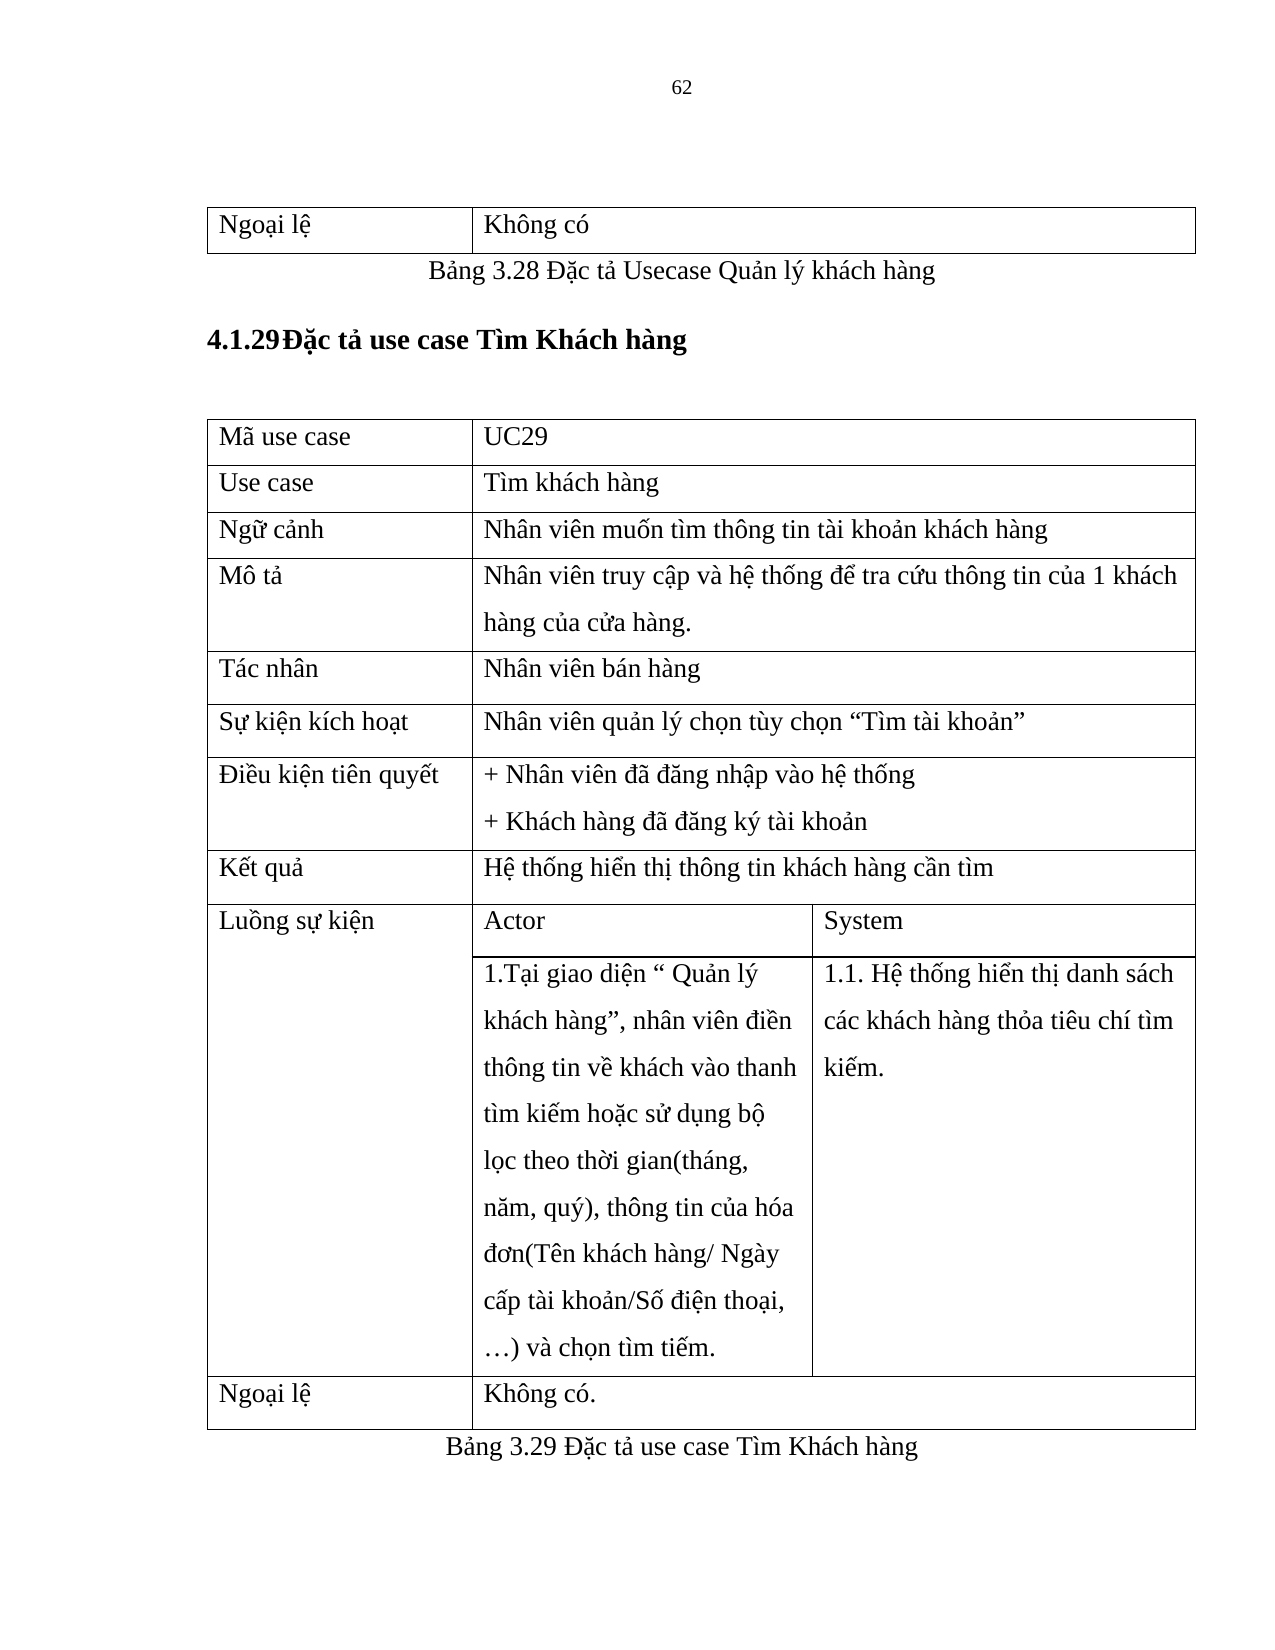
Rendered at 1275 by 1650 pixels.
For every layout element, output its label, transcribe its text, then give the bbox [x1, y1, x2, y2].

table_cell Tìm khách hàng [473, 466, 1195, 512]
table_cell Actor [473, 905, 812, 956]
table_cell Nhân viên muốn tìm thông tin tài khoản khách hàng [473, 513, 1195, 558]
text Bảng . Đặc tả Usecase Quản lý khách hàng [207, 254, 1157, 285]
text Bảng . Đặc tả use case Tìm Khách hàng [207, 1430, 1157, 1461]
table_cell Không có [473, 208, 1195, 253]
table_cell Nhân viên bán hàng [473, 652, 1195, 704]
table_cell Nhân viên truy cập và hệ thống để tra cứu thông tin của 1 khách hàng của cửa hàng. [473, 559, 1195, 651]
table_cell Mô tả [208, 559, 472, 651]
table_cell Ngữ cảnh [208, 513, 472, 558]
table_cell Tác nhân [208, 652, 472, 704]
table_cell System [813, 905, 1195, 956]
table_header UC29 [473, 420, 1195, 465]
table_cell Luồng sự kiện [208, 905, 472, 1376]
table_cell Use case [208, 466, 472, 512]
table_cell Kết quả [208, 851, 472, 903]
subtitle Đặc tả use case Tìm Khách hàng [207, 322, 1157, 355]
table_header Mã use case [208, 420, 472, 465]
table_cell Nhân viên quản lý chọn tùy chọn “Tìm tài khoản” [473, 705, 1195, 757]
table_cell Ngoại lệ [208, 208, 472, 253]
table_cell 1.1. Hệ thống hiển thị danh sách các khách hàng thỏa tiêu chí tìm kiếm. [813, 958, 1195, 1376]
table_cell + Nhân viên đã đăng nhập vào hệ thống + Khách hàng đã đăng ký tài khoản [473, 758, 1195, 850]
table_cell Không có. [473, 1377, 1195, 1429]
table_cell Sự kiện kích hoạt [208, 705, 472, 757]
table_cell Ngoại lệ [208, 1377, 472, 1429]
table_cell 1.Tại giao diện “ Quản lý khách hàng”, nhân viên điền thông tin về khách vào thanh tìm kiếm hoặc sử dụng bộ lọc theo thời gian(tháng, năm, quý), thông tin của hóa đơn(Tên khách hàng/ Ngày cấp tài khoản/Số điện thoại,…) và chọn tìm tiếm. [473, 958, 812, 1376]
table_cell Hệ thống hiển thị thông tin khách hàng cần tìm [473, 851, 1195, 903]
table_cell Điều kiện tiên quyết [208, 758, 472, 850]
